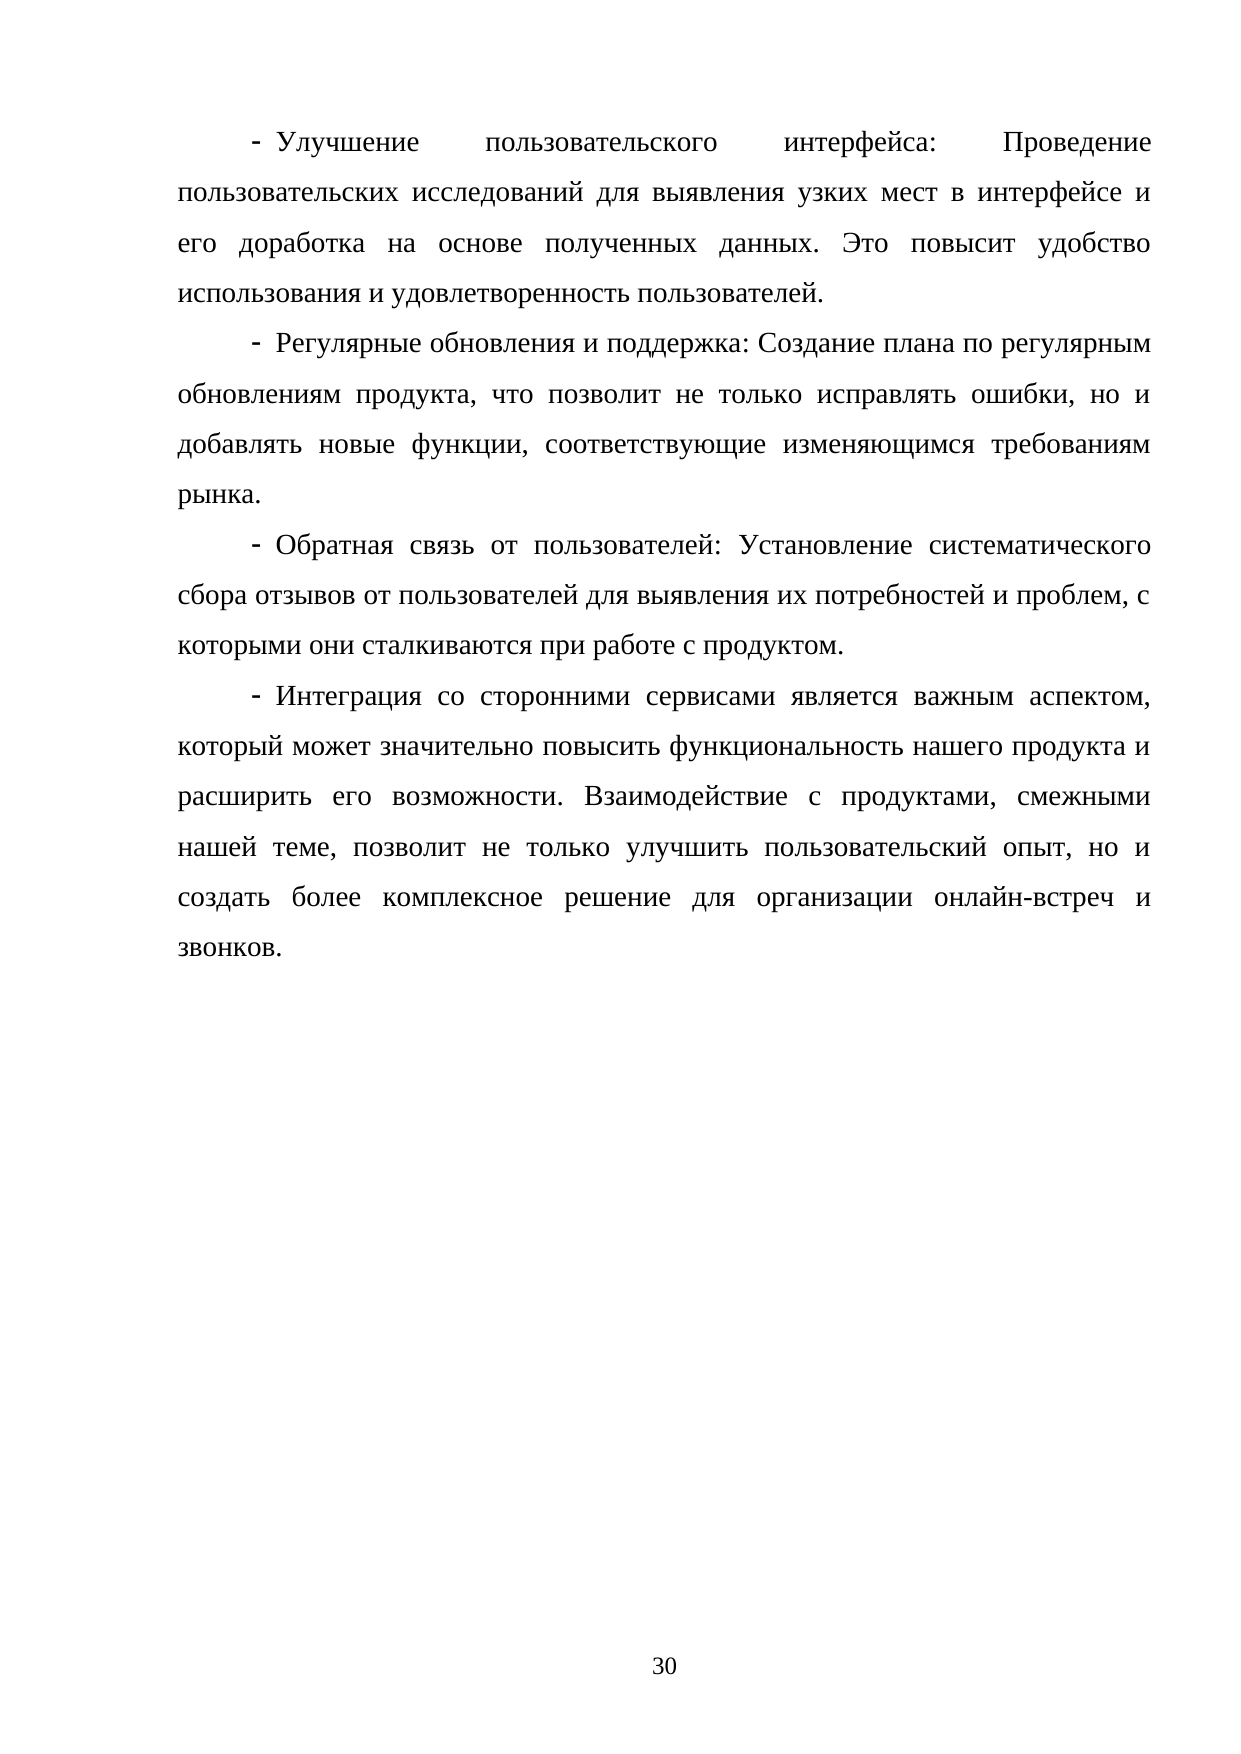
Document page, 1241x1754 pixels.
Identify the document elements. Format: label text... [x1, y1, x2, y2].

text Интеграция со сторонними сервисами является важным аспектом, который может значительно повысить функциональность нашего продукта и расширить его возможности. Взаимодействие с продуктами, смежными нашей теме, позволит не только улучшить пользовательский опыт, но и создать более комплексное решение для организации онлайн-встреч и звонков. [177, 678, 1152, 963]
text Обратная связь от пользователей: Установление систематического сбора отзывов от пользователей для выявления их потребностей и проблем, с которыми они сталкиваются при работе с продуктом. [177, 527, 1152, 661]
text Регулярные обновления и поддержка: Создание плана по регулярным обновлениям продукта, что позволит не только исправлять ошибки, но и добавлять новые функции, соответствующие изменяющимся требованиям рынка. [177, 325, 1152, 510]
text Улучшение пользовательского интерфейса: Проведение пользовательских исследований для выявления узких мест в интерфейсе и его доработка на основе полученных данных. Это повысит удобство использования и удовлетворенность пользователей. [177, 124, 1152, 309]
